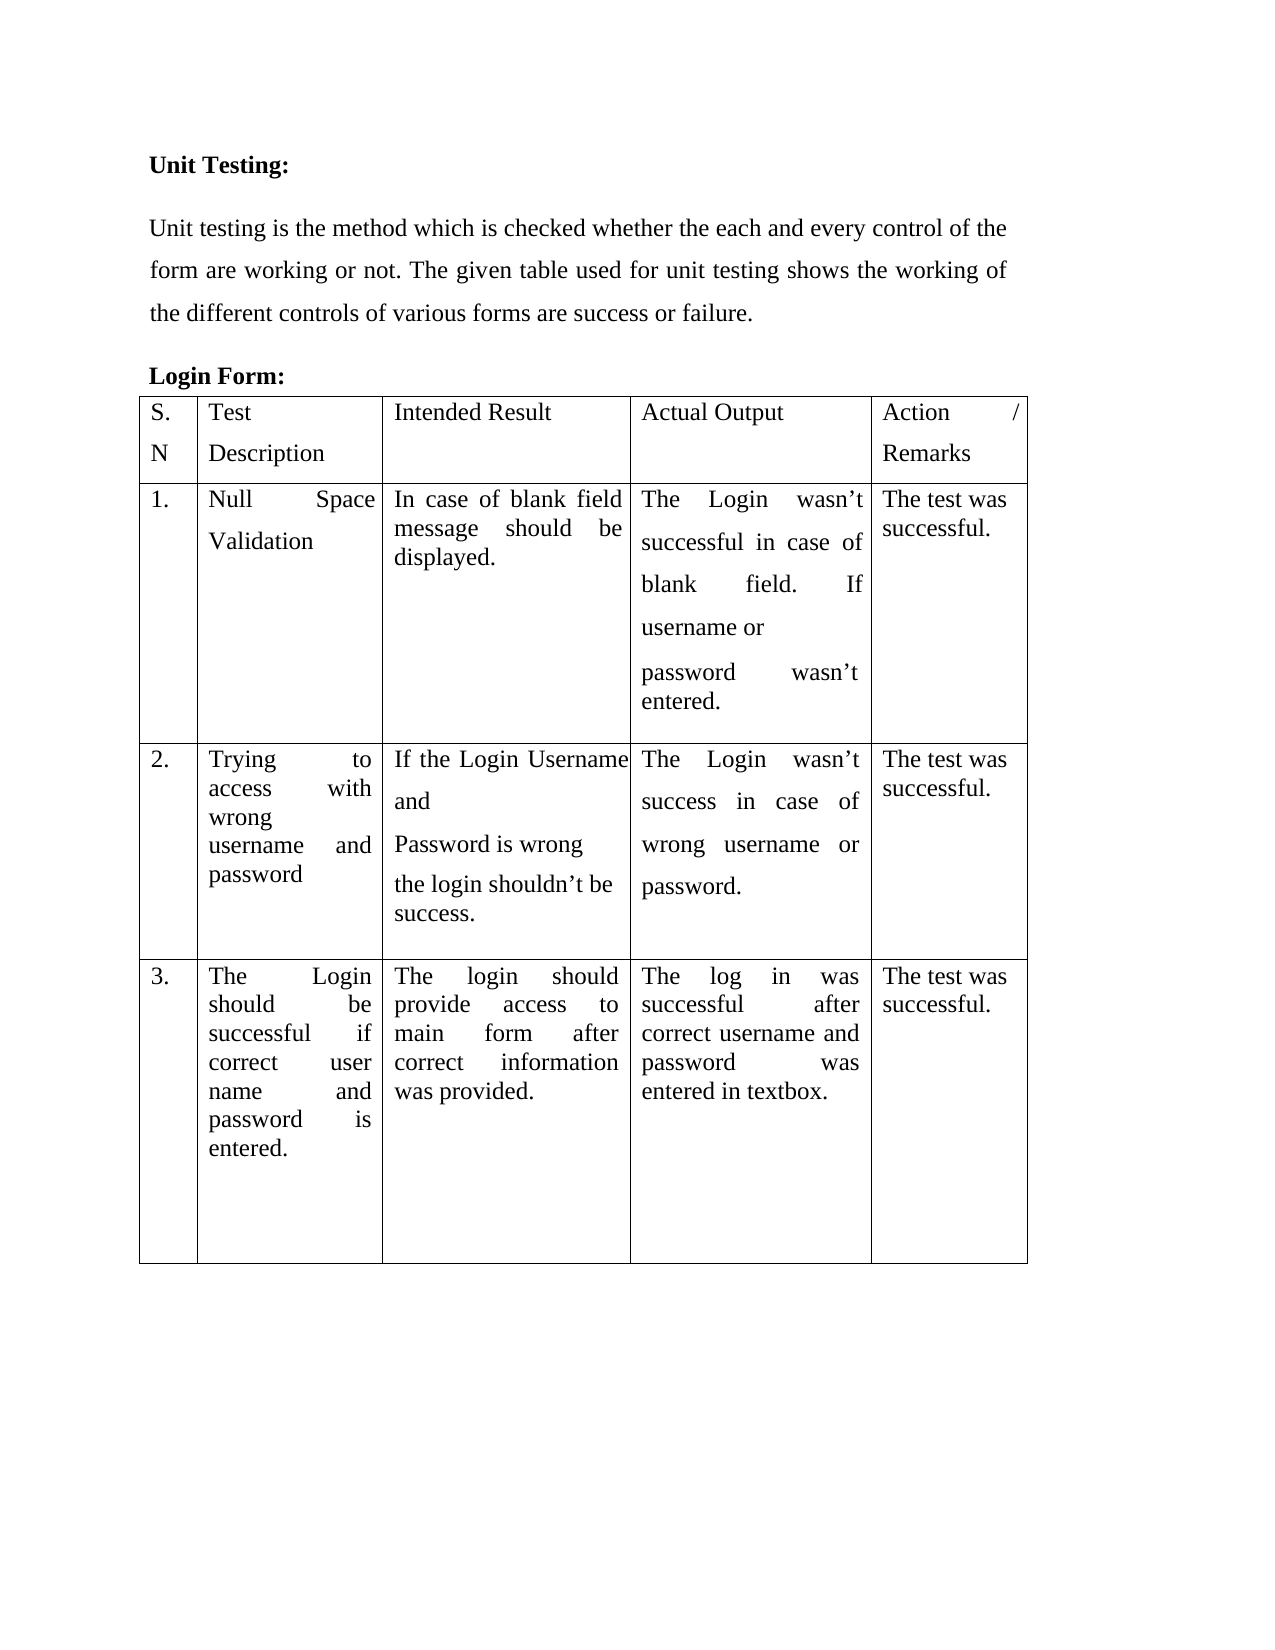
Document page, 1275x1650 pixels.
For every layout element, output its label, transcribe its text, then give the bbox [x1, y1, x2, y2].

table_header Intended Result [383, 397, 630, 483]
text Login Form: [148, 361, 1009, 389]
table_cell The Login wasn’t successful in case of blank field. If username or password wasn’t entered. [631, 484, 871, 743]
table_cell 2. [140, 744, 197, 959]
table_cell 1. [140, 484, 197, 743]
table_cell The Login should be successful if correct user name and password is entered. [198, 960, 382, 1262]
table_cell In case of blank field message should be displayed. [383, 484, 630, 743]
table_cell The test was successful. [872, 484, 1027, 743]
text Unit testing is the method which is checked whether the each and every control of the form are working or not. The given table used for unit testing shows the working of the different controls of various forms are success or failure. [148, 213, 1008, 326]
table_header S. N [140, 397, 197, 483]
table_cell If the Login Username and Password is wrong the login shouldn’t be success. [383, 744, 630, 959]
table_cell Null Space Validation [198, 484, 382, 743]
table_cell The Login wasn’t success in case of wrong username or password. [631, 744, 871, 959]
table_header Test Description [198, 397, 382, 483]
table_header Actual Output [631, 397, 871, 483]
table_cell The test was successful. [872, 744, 1027, 959]
table_cell The log in was successful after correct username and password was entered in textbox. [631, 960, 871, 1262]
table_cell The test was successful. [872, 960, 1027, 1262]
table_cell The login should provide access to main form after correct information was provided. [383, 960, 630, 1262]
table_cell 3. [140, 960, 197, 1262]
text Unit Testing: [148, 150, 1009, 179]
table_cell Trying to access with wrong username and password [198, 744, 382, 959]
table_header Action / Remarks [872, 397, 1027, 483]
